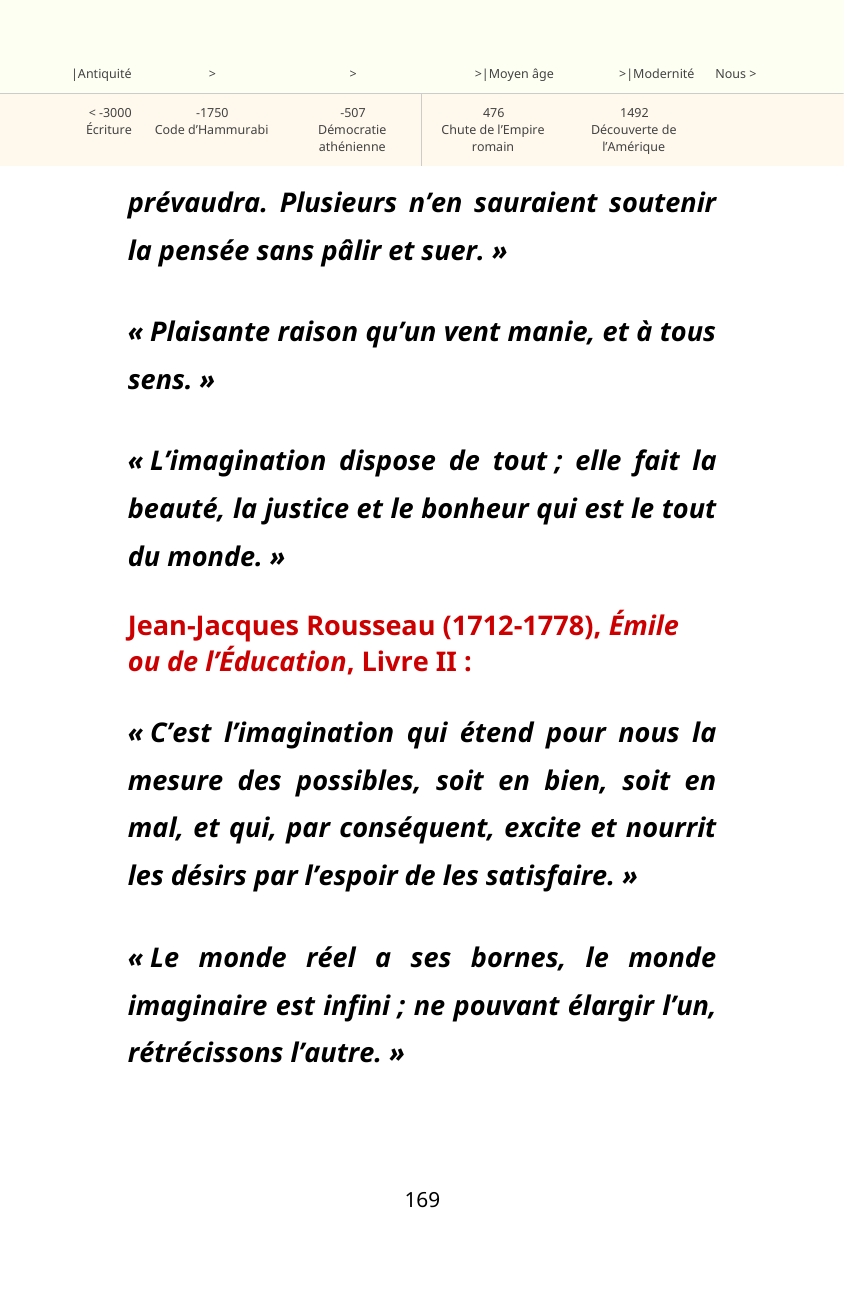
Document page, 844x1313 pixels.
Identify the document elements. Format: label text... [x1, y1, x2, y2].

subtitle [128, 183, 717, 268]
subtitle « C’est l’imagination qui étend pour nous la mesure des possibles, soit en bien, soit en mal, et qui, par conséquent, excite et nourrit les désirs par l’espoir de les satisfaire. » [128, 713, 717, 894]
subtitle Jean-Jacques Rousseau (1712-1778), Émile ou de l’Éducation, Livre II : [128, 606, 717, 680]
subtitle « L’imagination dispose de tout ; elle fait la beauté, la justice et le bonheur qui est le tout du monde. » [128, 441, 717, 574]
subtitle « Le monde réel a ses bornes, le monde imaginaire est infini ; ne pouvant élargir l’un, rétrécissons l’autre. » [128, 938, 717, 1071]
subtitle « Plaisante raison qu’un vent manie, et à tous sens. » [128, 312, 717, 397]
